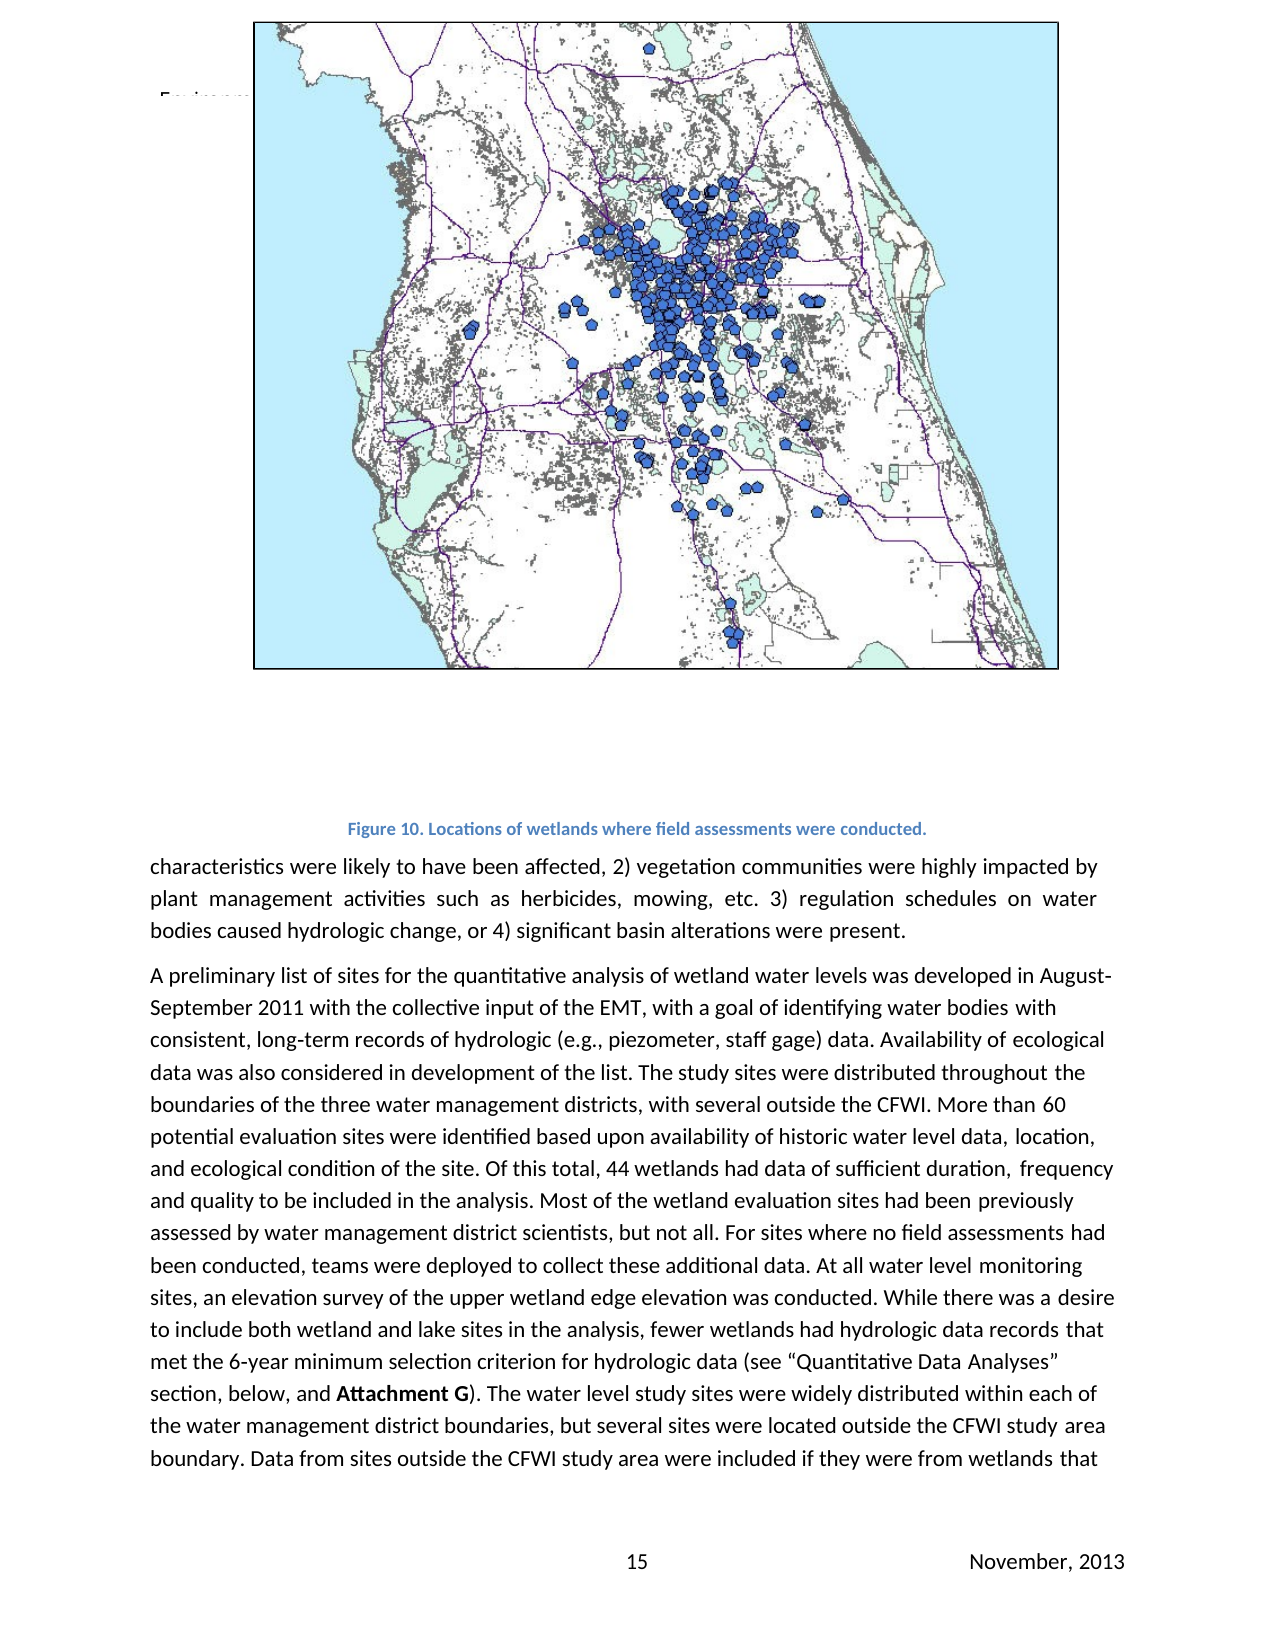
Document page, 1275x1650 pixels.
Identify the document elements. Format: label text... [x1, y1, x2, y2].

text A preliminary list of sites for the quantitative analysis of wetland water levels was developed in August‐ September 2011 with the collective input of the EMT, with a goal of identifying water bodies with consistent, long‐term records of hydrologic (e.g., piezometer, staff gage) data. Availability of ecological data was also considered in development of the list. The study sites were distributed throughout the boundaries of the three water management districts, with several outside the CFWI. More than 60 potential evaluation sites were identified based upon availability of historic water level data, location, and ecological condition of the site. Of this total, 44 wetlands had data of sufficient duration, frequency and quality to be included in the analysis. Most of the wetland evaluation sites had been previously assessed by water management district scientists, but not all. For sites where no field assessments had been conducted, teams were deployed to collect these additional data. At all water level monitoring sites, an elevation survey of the upper wetland edge elevation was conducted. While there was a desire to include both wetland and lake sites in the analysis, fewer wetlands had hydrologic data records that met the 6‐year minimum selection criterion for hydrologic data (see “Quantitative Data Analyses” section, below, and Attachment G). The water level study sites were widely distributed within each of the water management district boundaries, but several sites were located outside the CFWI study area boundary. Data from sites outside the CFWI study area were included if they were from wetlands that [150, 961, 1117, 1472]
text Figure 10. Locations of wetlands where field assessments were conducted. [348, 817, 1137, 839]
text characteristics were likely to have been affected, 2) vegetation communities were highly impacted by plant management activities such as herbicides, mowing, etc. 3) regulation schedules on water bodies caused hydrologic change, or 4) significant basin alterations were present. [150, 852, 1098, 944]
text 15 November, 2013 [626, 1547, 1137, 1575]
picture [255, 23, 1057, 668]
